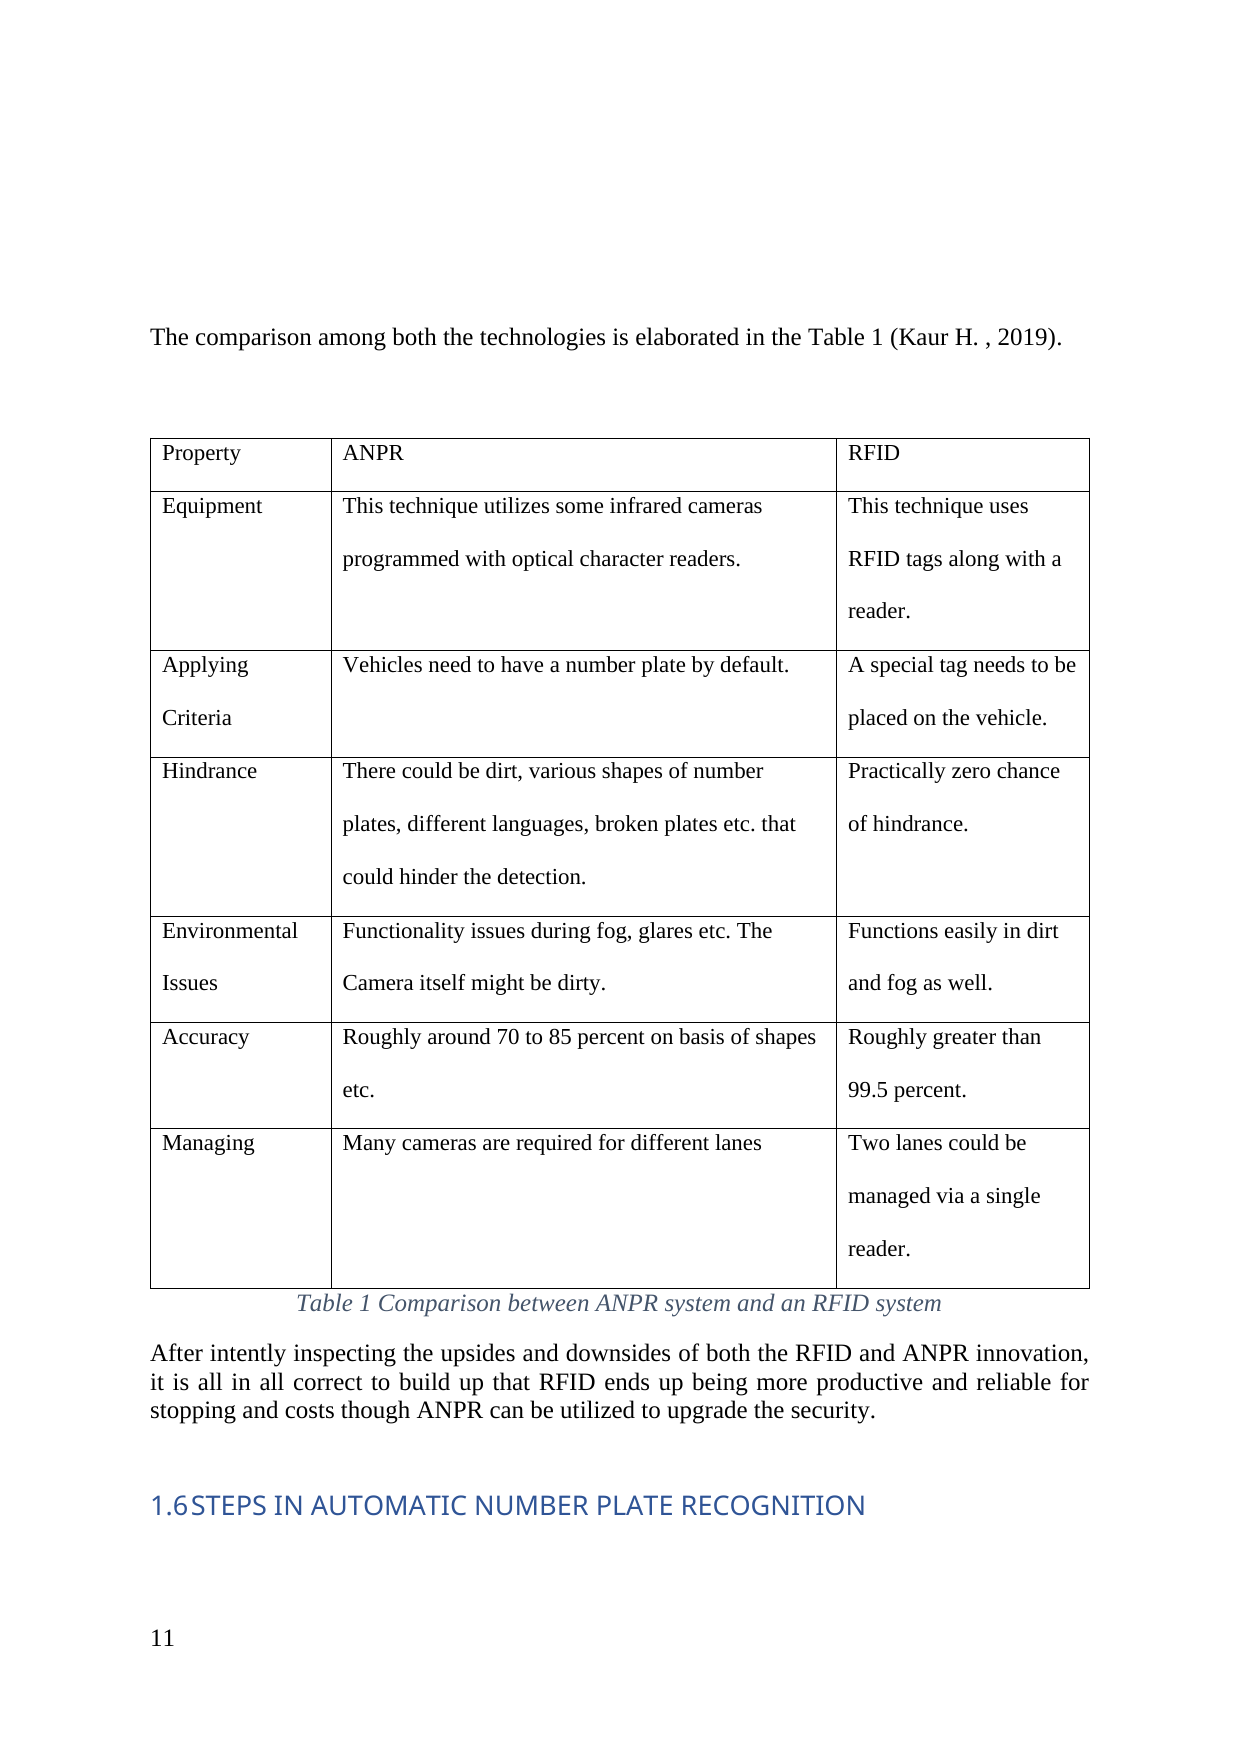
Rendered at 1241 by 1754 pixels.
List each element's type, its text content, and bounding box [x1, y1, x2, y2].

table_cell Practically zero chance of hindrance. [837, 758, 1089, 916]
table_cell Two lanes could be managed via a single reader. [837, 1129, 1089, 1287]
table_cell Roughly around 70 to 85 percent on basis of shapes etc. [332, 1023, 836, 1128]
table_cell Roughly greater than 99.5 percent. [837, 1023, 1089, 1128]
text The comparison among both the technologies is elaborated in the Table 1 . [150, 322, 1090, 351]
subtitle STEPS IN AUTOMATIC NUMBER PLATE RECOGNITION [150, 1486, 1090, 1523]
table_cell Hindrance [151, 758, 331, 916]
table_header RFID [837, 439, 1089, 491]
table_cell There could be dirt, various shapes of number plates, different languages, broken plates etc. that could hinder the detection. [332, 758, 836, 916]
table_header Property [151, 439, 331, 491]
table_cell Managing [151, 1129, 331, 1287]
table_cell Vehicles need to have a number plate by default. [332, 651, 836, 757]
text Table 1 Comparison between ANPR system and an RFID system [150, 1289, 1090, 1317]
table_cell Equipment [151, 492, 331, 650]
table_cell Environmental Issues [151, 917, 331, 1022]
table_cell Many cameras are required for different lanes [332, 1129, 836, 1287]
table_cell Functions easily in dirt and fog as well. [837, 917, 1089, 1022]
table_cell This technique utilizes some infrared cameras programmed with optical character readers. [332, 492, 836, 650]
table_cell Applying Criteria [151, 651, 331, 757]
table_cell Functionality issues during fog, glares etc. The Camera itself might be dirty. [332, 917, 836, 1022]
table_cell Accuracy [151, 1023, 331, 1128]
table_cell This technique uses RFID tags along with a reader. [837, 492, 1089, 650]
text After intently inspecting the upsides and downsides of both the RFID and ANPR innovation, it is all in all correct to build up that RFID ends up being more productive and reliable for stopping and costs though ANPR can be utilized to upgrade the security. [150, 1338, 1090, 1424]
table_header ANPR [332, 439, 836, 491]
table_cell A special tag needs to be placed on the vehicle. [837, 651, 1089, 757]
